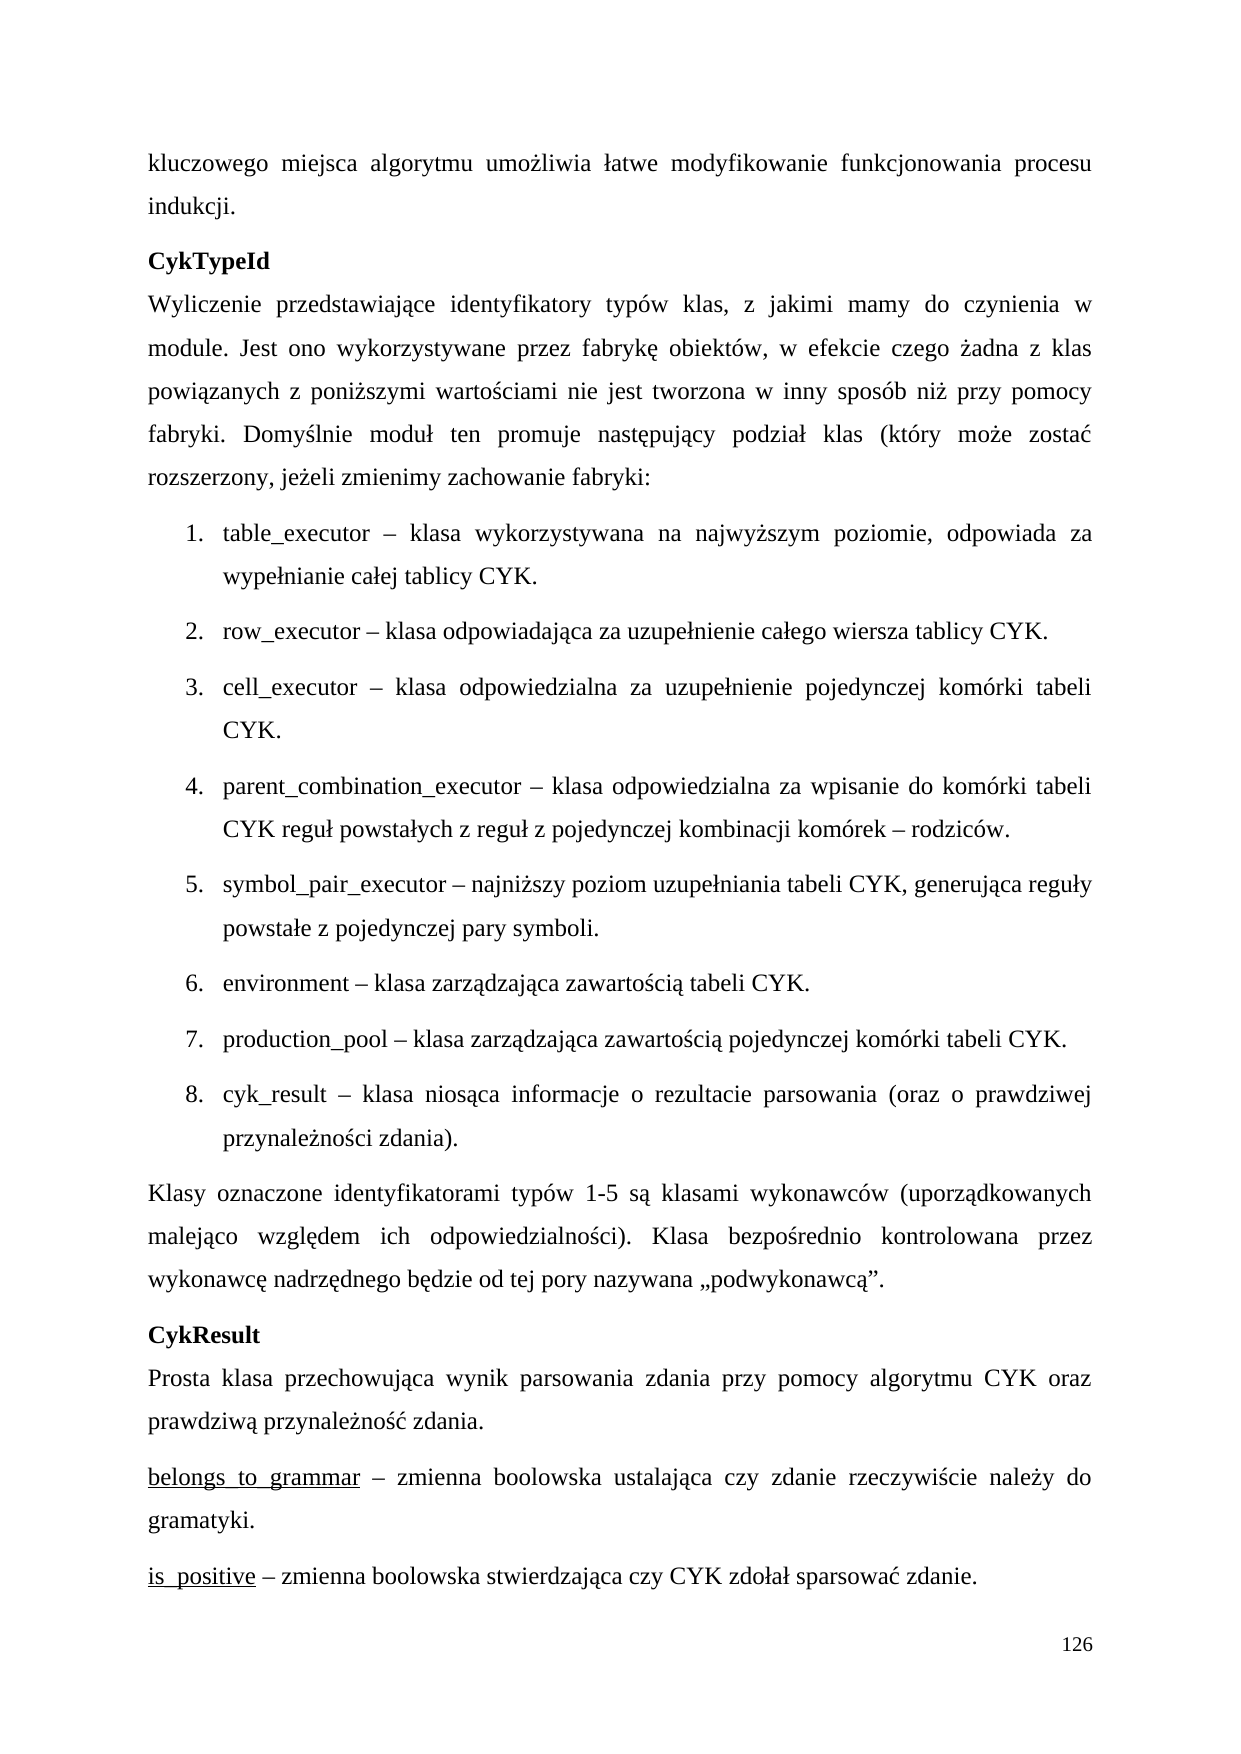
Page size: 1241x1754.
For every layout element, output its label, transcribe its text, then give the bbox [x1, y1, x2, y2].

list table_executor – klasa wykorzystywana na najwyższym poziomie, odpowiada za wypełnianie całej tablicy CYK. [185, 518, 1093, 589]
text is_positive – zmienna boolowska stwierdzająca czy CYK zdołał sparsować zdanie. [148, 1561, 1093, 1589]
text CykTypeId [148, 246, 1093, 275]
list row_executor – klasa odpowiadająca za uzupełnienie całego wiersza tablicy CYK. [185, 616, 1093, 645]
text CykResult [148, 1320, 1093, 1349]
list parent_combination_executor – klasa odpowiedzialna za wpisanie do komórki tabeli CYK reguł powstałych z reguł z pojedynczej kombinacji komórek – rodziców. [185, 771, 1093, 843]
list environment – klasa zarządzająca zawartością tabeli CYK. [185, 968, 1093, 997]
text Prosta klasa przechowująca wynik parsowania zdania przy pomocy algorytmu CYK oraz prawdziwą przynależność zdania. [148, 1363, 1093, 1435]
list cyk_result – klasa niosąca informacje o rezultacie parsowania (oraz o prawdziwej przynależności zdania). [185, 1079, 1093, 1151]
text Wyliczenie przedstawiające identyfikatory typów klas, z jakimi mamy do czynienia w module. Jest ono wykorzystywane przez fabrykę obiektów, w efekcie czego żadna z klas powiązanych z poniższymi wartościami nie jest tworzona w inny sposób niż przy pomocy fabryki. Domyślnie moduł ten promuje następujący podział klas (który może zostać rozszerzony, jeżeli zmienimy zachowanie fabryki: [148, 289, 1093, 491]
list cell_executor – klasa odpowiedzialna za uzupełnienie pojedynczej komórki tabeli CYK. [185, 672, 1093, 744]
text Klasy oznaczone identyfikatorami typów 1-5 są klasami wykonawców (uporządkowanych malejąco względem ich odpowiedzialności). Klasa bezpośrednio kontrolowana przez wykonawcę nadrzędnego będzie od tej pory nazywana „podwykonawcą”. [148, 1178, 1093, 1293]
list symbol_pair_executor – najniższy poziom uzupełniania tabeli CYK, generująca reguły powstałe z pojedynczej pary symboli. [185, 869, 1093, 941]
text belongs_to_grammar – zmienna boolowska ustalająca czy zdanie rzeczywiście należy do gramatyki. [148, 1462, 1093, 1534]
list production_pool – klasa zarządzająca zawartością pojedynczej komórki tabeli CYK. [185, 1024, 1093, 1053]
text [148, 148, 1093, 219]
